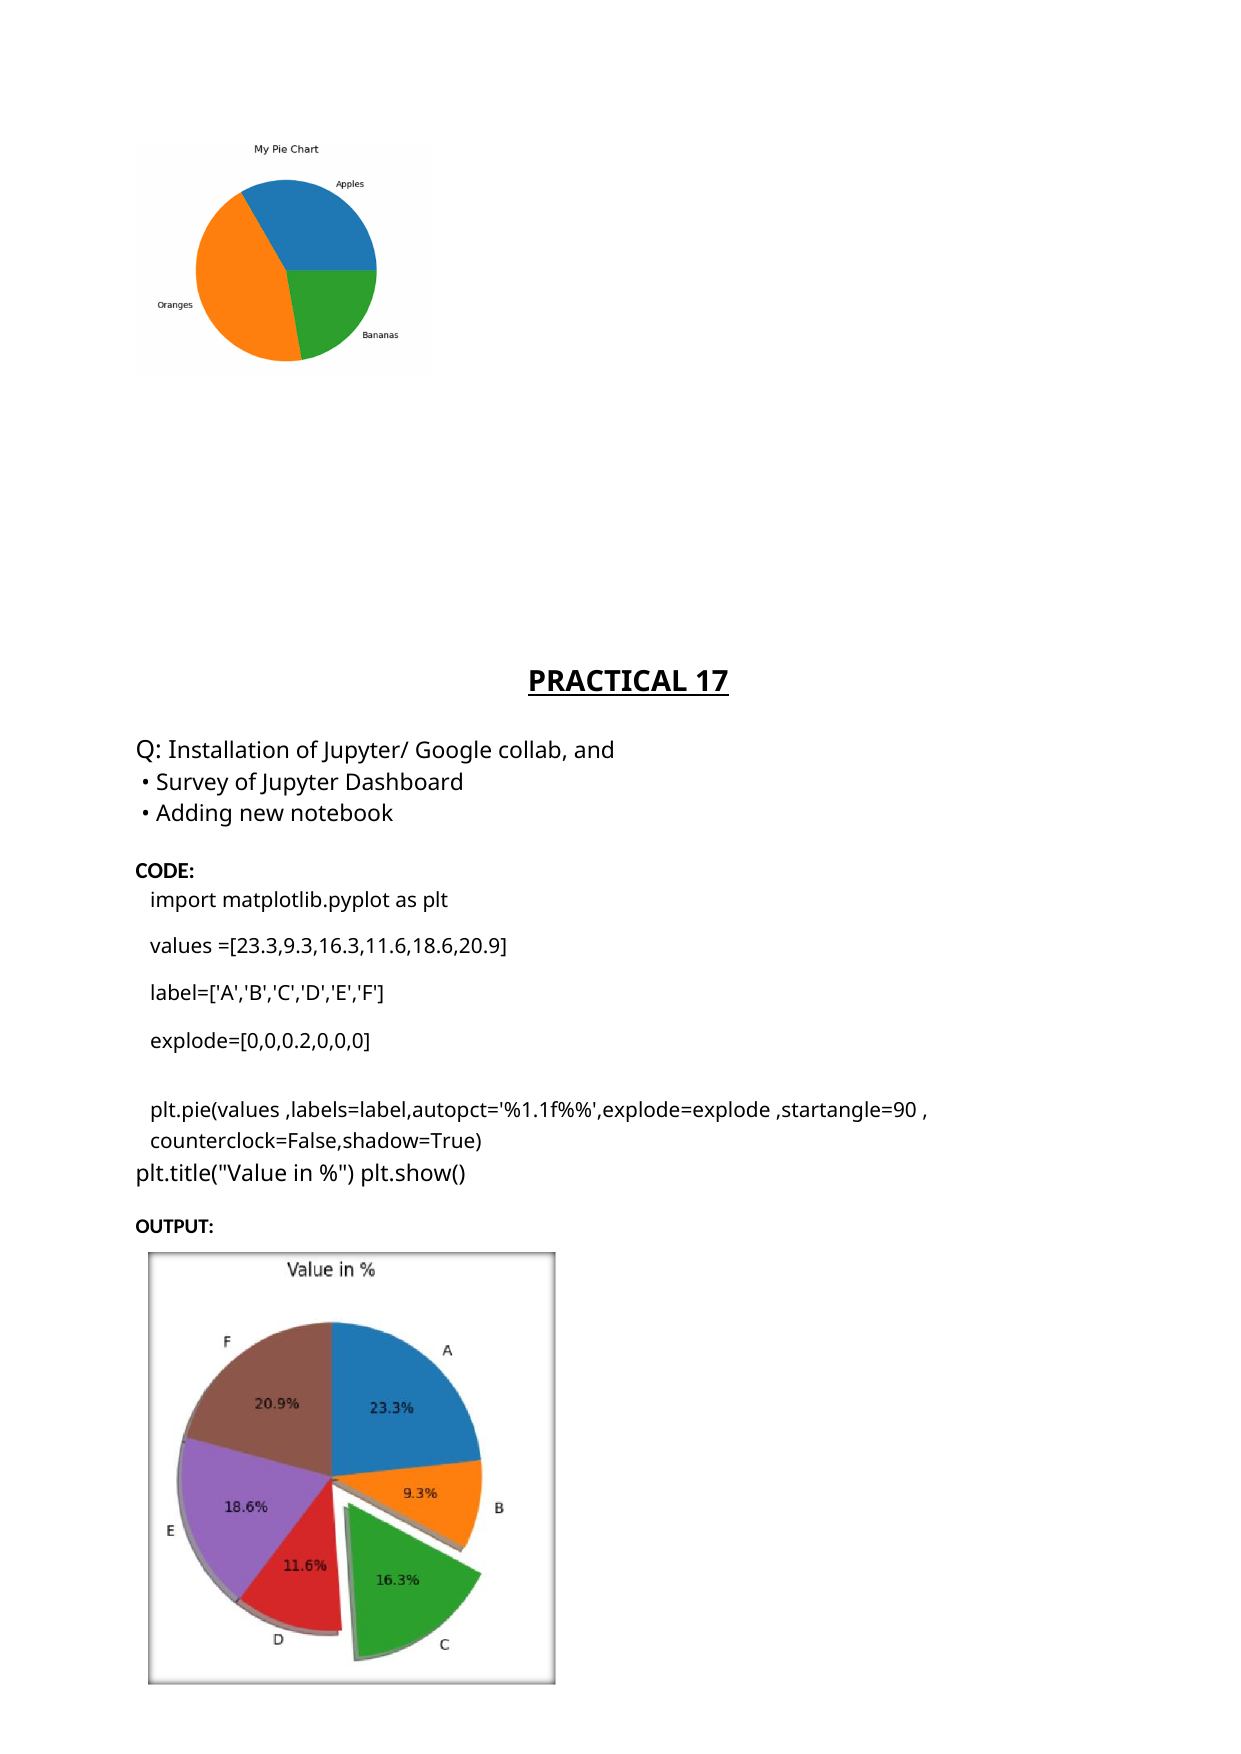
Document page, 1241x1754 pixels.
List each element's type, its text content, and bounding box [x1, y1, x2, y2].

text explode=[0,0,0.2,0,0,0] [150, 1026, 1105, 1054]
text plt.pie(values ,labels=label,autopct='%1.1f%%',explode=explode ,startangle=90 , counterclock=False,shadow=True) [150, 1096, 1044, 1155]
text • Adding new notebook [135, 797, 1105, 828]
text Q: Installation of Jupyter/ Google collab, and [135, 732, 1105, 766]
picture [147, 1251, 556, 1685]
text CODE: [135, 856, 1105, 884]
text • Survey of Jupyter Dashboard [135, 766, 1105, 797]
text import matplotlib.pyplot as plt [150, 884, 1105, 913]
text values =[23.3,9.3,16.3,11.6,18.6,20.9] label=['A','B','C','D','E','F'] [150, 931, 572, 1007]
picture [135, 141, 432, 379]
text OUTPUT: [135, 1213, 1105, 1239]
text PRACTICAL 17 [151, 661, 1105, 700]
text plt.title("Value in %") plt.show() [135, 1157, 1105, 1188]
